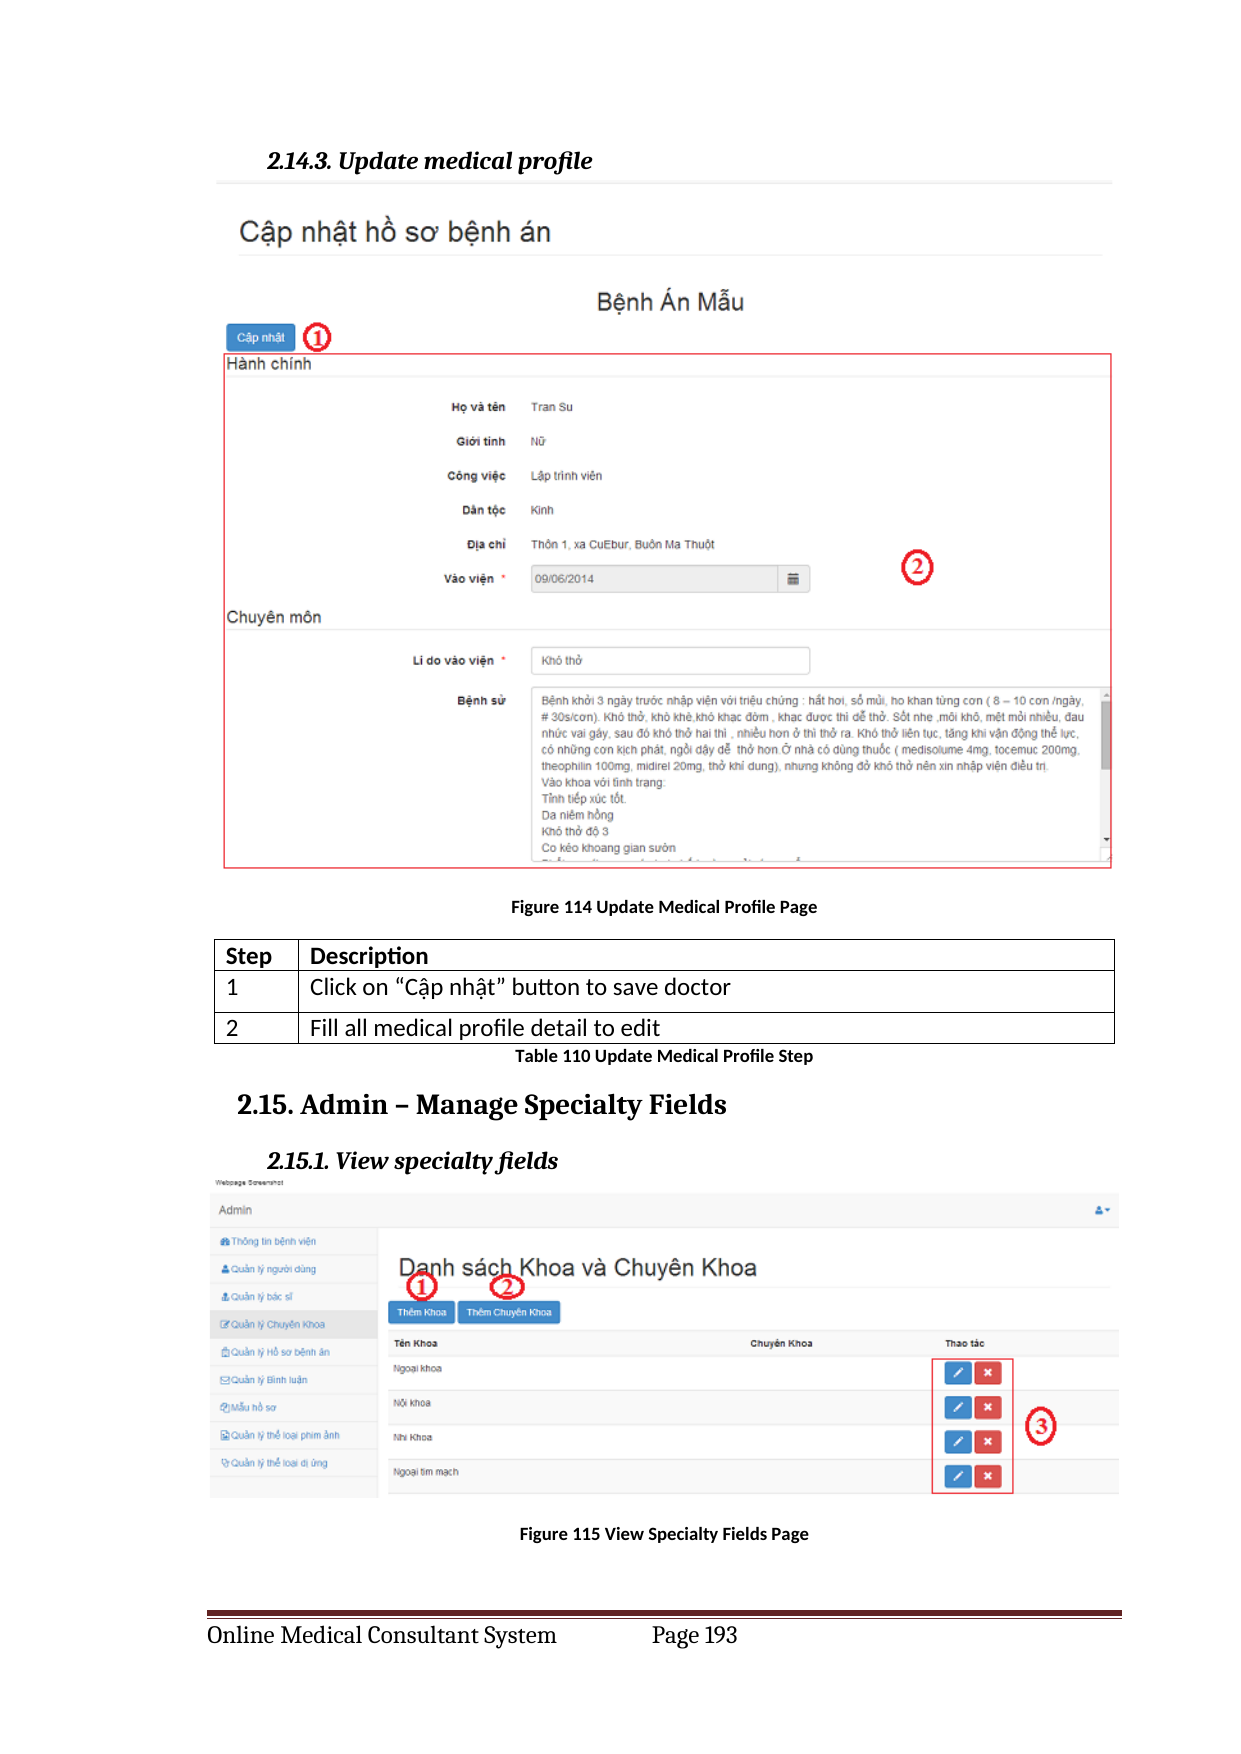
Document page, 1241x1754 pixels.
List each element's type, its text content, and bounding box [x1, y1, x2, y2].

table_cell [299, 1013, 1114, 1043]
subtitle View specialty fields [267, 1147, 1122, 1176]
picture [216, 180, 1113, 870]
picture [209, 1180, 1119, 1498]
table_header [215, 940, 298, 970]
subtitle Update medical profile [267, 147, 1122, 176]
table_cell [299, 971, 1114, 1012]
subtitle Admin – Manage Specialty Fields [237, 1088, 1122, 1121]
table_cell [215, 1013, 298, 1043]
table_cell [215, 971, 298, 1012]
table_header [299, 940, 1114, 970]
